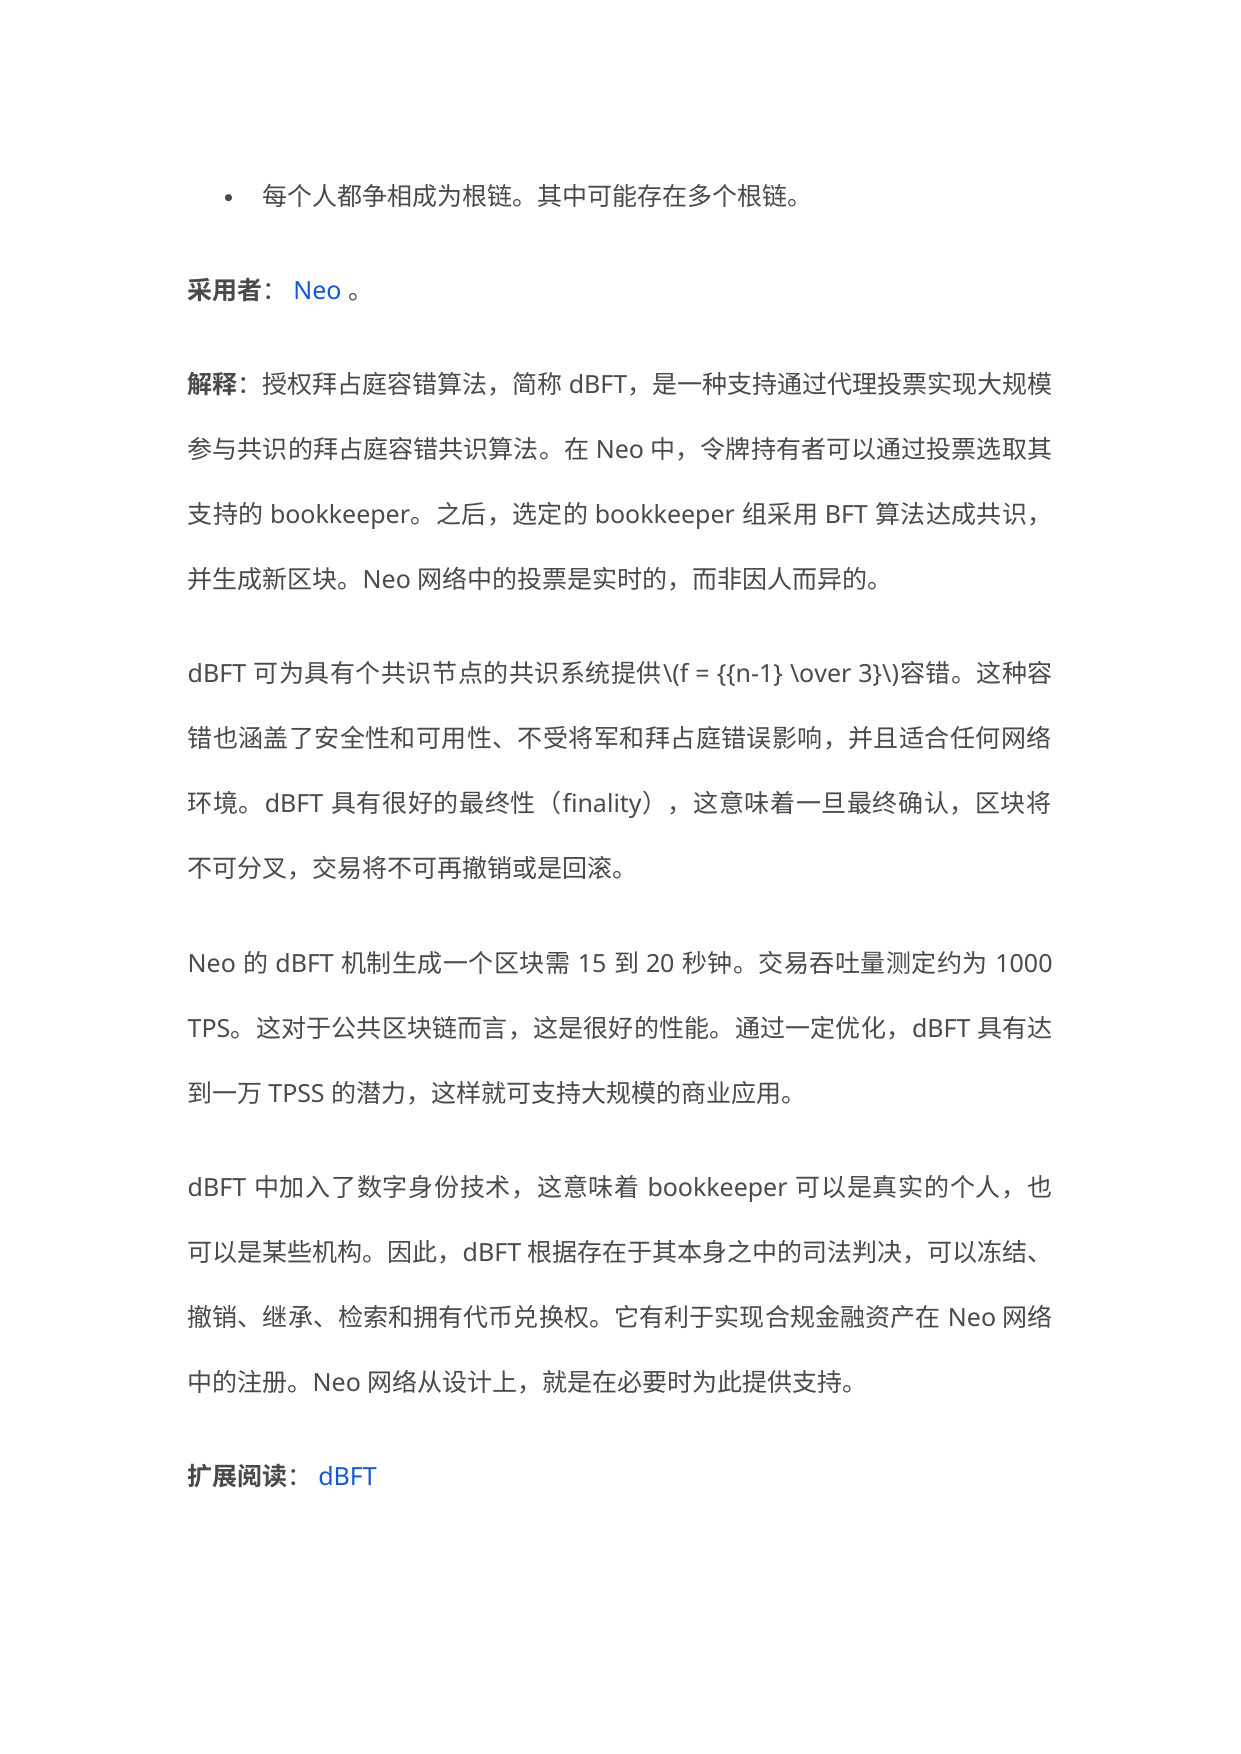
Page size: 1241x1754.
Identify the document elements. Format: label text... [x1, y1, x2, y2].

text 解释：授权拜占庭容错算法，简称 dBFT，是一种支持通过代理投票实现大规模参与共识的拜占庭容错共识算法。在 Neo 中，令牌持有者可以通过投票选取其支持的 bookkeeper。之后，选定的 bookkeeper 组采用 BFT 算法达成共识，并生成新区块。Neo 网络中的投票是实时的，而非因人而异的。 [187, 350, 1053, 610]
text 扩展阅读： dBFT [187, 1442, 1053, 1507]
text dBFT 中加入了数字身份技术，这意味着 bookkeeper 可以是真实的个人，也可以是某些机构。因此，dBFT 根据存在于其本身之中的司法判决，可以冻结、撤销、继承、检索和拥有代币兑换权。它有利于实现合规金融资产在 Neo 网络中的注册。Neo 网络从设计上，就是在必要时为此提供支持。 [187, 1153, 1053, 1413]
text Neo 的 dBFT 机制生成一个区块需 15 到 20 秒钟。交易吞吐量测定约为 1000 TPS。这对于公共区块链而言，这是很好的性能。通过一定优化，dBFT 具有达到一万 TPSS 的潜力，这样就可支持大规模的商业应用。 [187, 929, 1053, 1124]
text 采用者： Neo 。 [187, 256, 1053, 321]
text dBFT 可为具有个共识节点的共识系统提供\(f = {{n-1} \over 3}\)容错。这种容错也涵盖了安全性和可用性、不受将军和拜占庭错误影响，并且适合任何网络环境。dBFT 具有很好的最终性（finality），这意味着一旦最终确认，区块将不可分叉，交易将不可再撤销或是回滚。 [187, 639, 1053, 899]
list 每个人都争相成为根链。其中可能存在多个根链。 [225, 162, 1053, 227]
